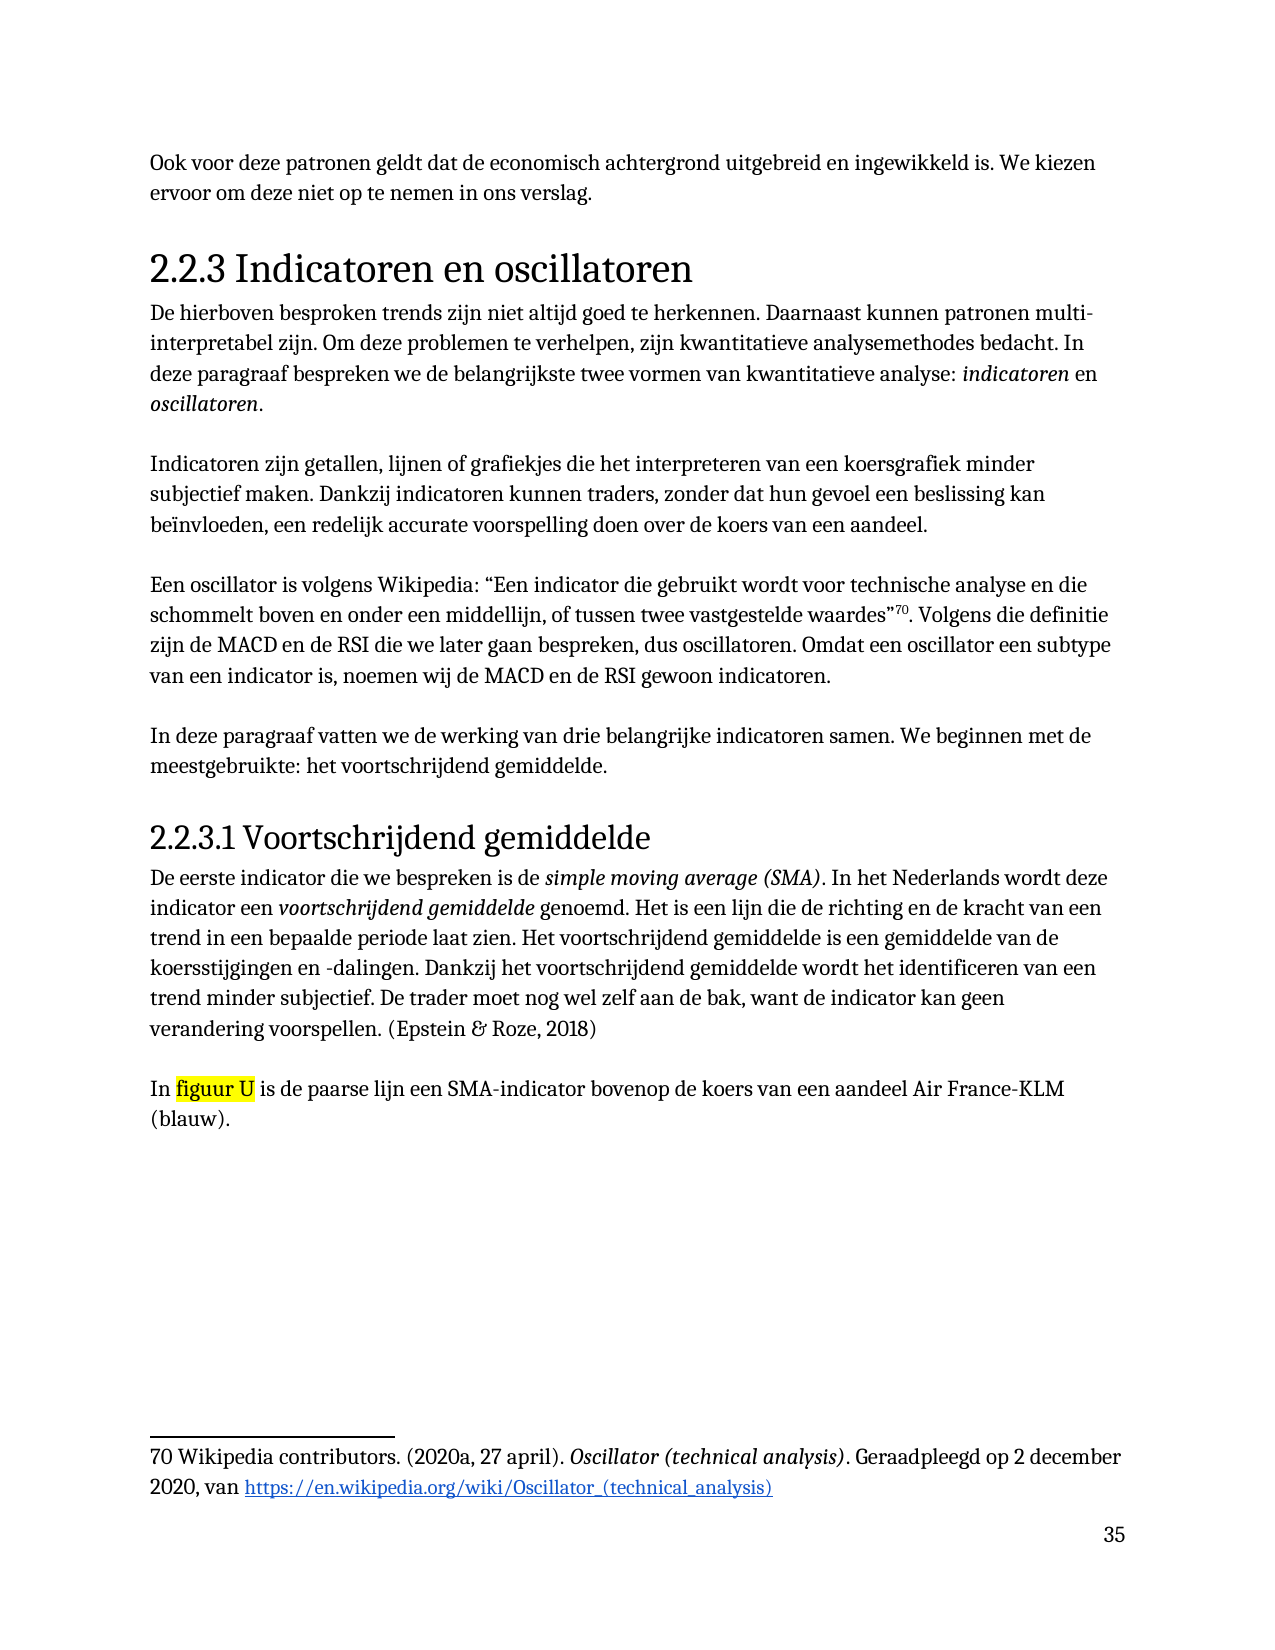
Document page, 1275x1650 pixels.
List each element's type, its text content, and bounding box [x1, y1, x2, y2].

text In deze paragraaf vatten we de werking van drie belangrijke indicatoren samen. We beginnen met de meestgebruikte: het voortschrijdend gemiddelde. [150, 723, 1125, 779]
text In figuur U is de paarse lijn een SMA-indicator bovenop de koers van een aandeel Air France-KLM (blauw). [150, 1076, 1125, 1132]
text Ook voor deze patronen geldt dat de economisch achtergrond uitgebreid en ingewikkeld is. We kiezen ervoor om deze niet op te nemen in ons verslag. [150, 150, 1125, 207]
text Indicatoren zijn getallen, lijnen of grafiekjes die het interpreteren van een koersgrafiek minder subjectief maken. Dankzij indicatoren kunnen traders, zonder dat hun gevoel een beslissing kan beïnvloeden, een redelijk accurate voorspelling doen over de koers van een aandeel. [150, 451, 1125, 538]
text Een oscillator is volgens Wikipedia: “Een indicator die gebruikt wordt voor technische analyse en die schommelt boven en onder een middellijn, of tussen twee vastgestelde waardes”. Volgens die definitie zijn de MACD en de RSI die we later gaan bespreken, dus oscillatoren. Omdat een oscillator een subtype van een indicator is, noemen wij de MACD en de RSI gewoon indicatoren. [150, 572, 1125, 689]
text De hierboven besproken trends zijn niet altijd goed te herkennen. Daarnaast kunnen patronen multi-interpretabel zijn. Om deze problemen te verhelpen, zijn kwantitatieve analysemethodes bedacht. In deze paragraaf bespreken we de belangrijkste twee vormen van kwantitatieve analyse: indicatoren en oscillatoren. [150, 300, 1125, 417]
subtitle 2.2.3 Indicatoren en oscillatoren [150, 245, 1125, 293]
subtitle 2.2.3.1 Voortschrijdend gemiddelde [150, 818, 1125, 858]
text De eerste indicator die we bespreken is de simple moving average (SMA). In het Nederlands wordt deze indicator een voortschrijdend gemiddelde genoemd. Het is een lijn die de richting en de kracht van een trend in een bepaalde periode laat zien. Het voortschrijdend gemiddelde is een gemiddelde van de koersstijgingen en -dalingen. Dankzij het voortschrijdend gemiddelde wordt het identificeren van een trend minder subjectief. De trader moet nog wel zelf aan de bak, want de indicator kan geen verandering voorspellen. [150, 864, 1125, 1042]
